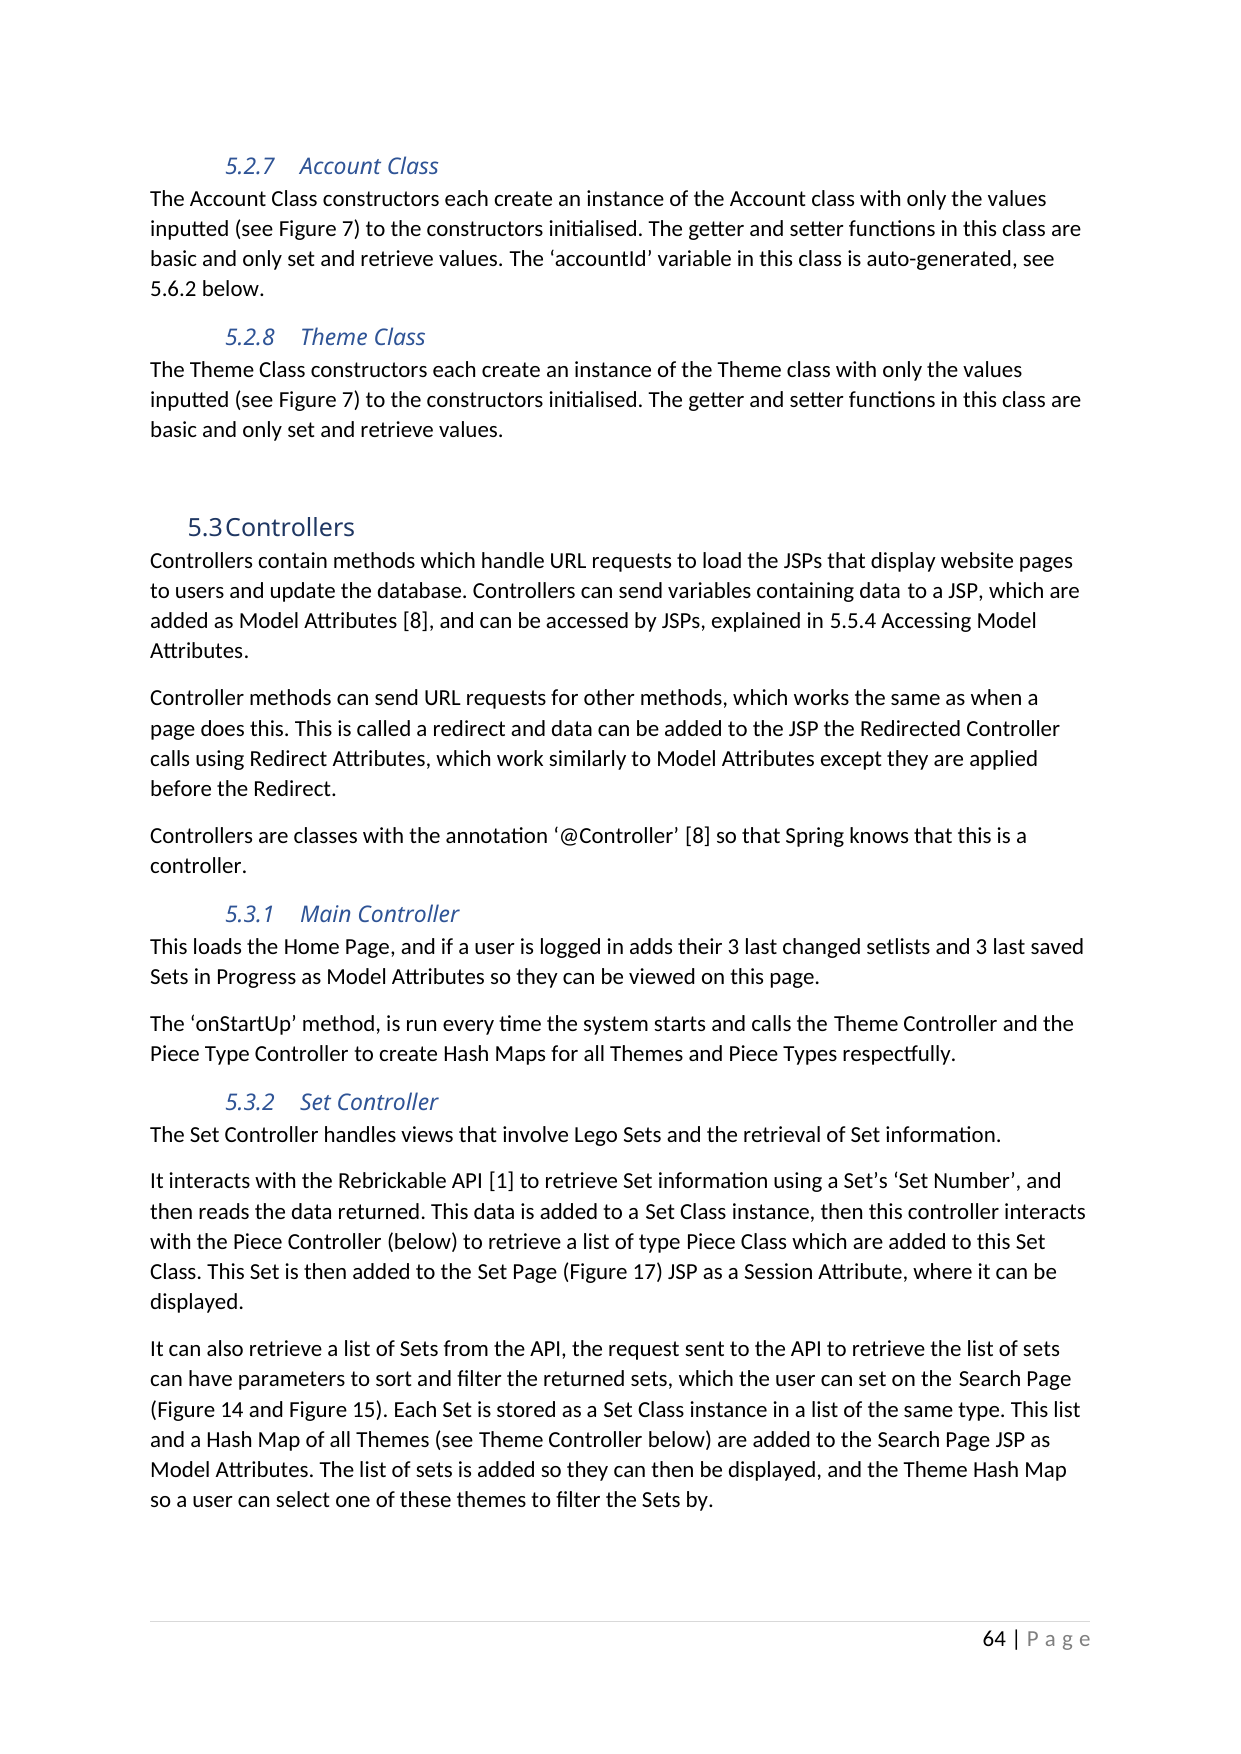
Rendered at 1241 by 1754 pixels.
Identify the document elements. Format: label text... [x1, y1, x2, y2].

text The Theme Class constructors each create an instance of the Theme class with only the values inputted (see Figure 7) to the constructors initialised. The getter and setter functions in this class are basic and only set and retrieve values. [150, 355, 1090, 443]
text This loads the Home Page, and if a user is logged in adds their 3 last changed setlists and 3 last saved Sets in Progress as Model Attributes so they can be viewed on this page. [150, 932, 1090, 990]
subtitle Main Controller [225, 898, 1090, 929]
text It interacts with the Rebrickable API [1] to retrieve Set information using a Set’s ‘Set Number’, and then reads the data returned. This data is added to a Set Class instance, then this controller interacts with the Piece Controller (below) to retrieve a list of type Piece Class which are added to this Set Class. This Set is then added to the Set Page (Figure 17) JSP as a Session Attribute, where it can be displayed. [150, 1167, 1090, 1315]
text The Set Controller handles views that involve Lego Sets and the retrieval of Set information. [150, 1120, 1090, 1148]
text The Account Class constructors each create an instance of the Account class with only the values inputted (see Figure 7) to the constructors initialised. The getter and setter functions in this class are basic and only set and retrieve values. The ‘accountId’ variable in this class is auto-generated, see 5.6.2 below. [150, 184, 1090, 302]
subtitle Theme Class [225, 321, 1090, 352]
text Controller methods can send URL requests for other methods, which works the same as when a page does this. This is called a redirect and data can be added to the JSP the Redirected Controller calls using Redirect Attributes, which work similarly to Model Attributes except they are applied before the Redirect. [150, 683, 1090, 802]
text Controllers contain methods which handle URL requests to load the JSPs that display website pages to users and update the database. Controllers can send variables containing data to a JSP, which are added as Model Attributes [8], and can be accessed by JSPs, explained in 5.5.4 Accessing Model Attributes. [150, 546, 1090, 664]
text The ‘onStartUp’ method, is run every time the system starts and calls the Theme Controller and the Piece Type Controller to create Hash Maps for all Themes and Piece Types respectfully. [150, 1009, 1090, 1067]
text Controllers are classes with the annotation ‘@Controller’ [8] so that Spring knows that this is a controller. [150, 821, 1090, 879]
text It can also retrieve a list of Sets from the API, the request sent to the API to retrieve the list of sets can have parameters to sort and filter the returned sets, which the user can set on the Search Page (Figure 14 and Figure 15). Each Set is stored as a Set Class instance in a list of the same type. This list and a Hash Map of all Themes (see Theme Controller below) are added to the Search Page JSP as Model Attributes. The list of sets is added so they can then be displayed, and the Theme Hash Map so a user can select one of these themes to filter the Sets by. [150, 1334, 1090, 1513]
subtitle Controllers [187, 509, 1090, 543]
subtitle Set Controller [225, 1086, 1090, 1117]
subtitle Account Class [225, 150, 1090, 181]
